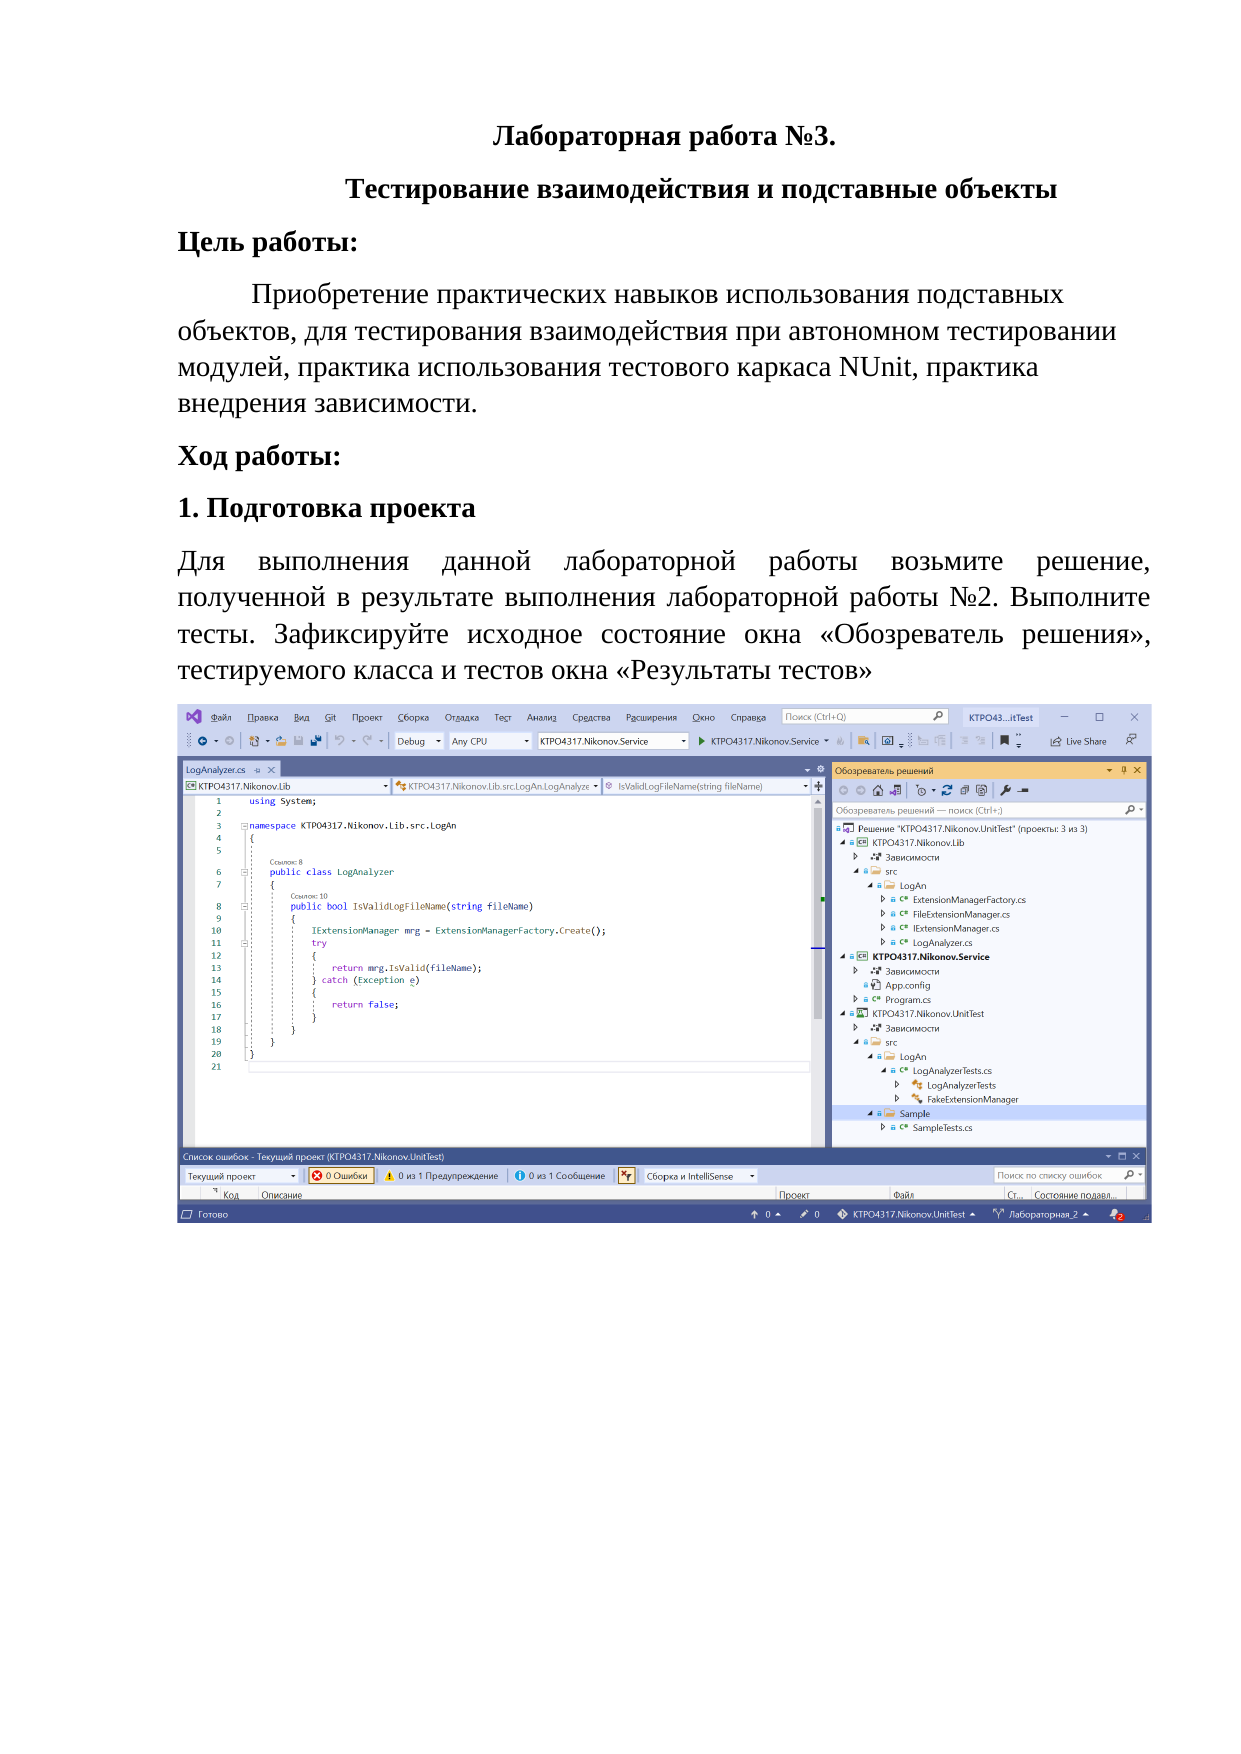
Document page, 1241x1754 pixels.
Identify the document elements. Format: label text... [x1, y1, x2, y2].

text Ход работы: [177, 438, 1152, 471]
text 1. Подготовка проекта [177, 491, 1152, 524]
text Цель работы: [177, 224, 1152, 257]
text Для выполнения данной лабораторной работы возьмите решение, полученной в результате выполнения лабораторной работы №2. Выполните тесты. Зафиксируйте исходное состояние окна «Обозреватель решения», тестируемого класса и тестов окна «Результаты тестов» [177, 543, 1152, 685]
picture [177, 704, 1152, 1223]
text Тестирование взаимодействия и подставные объекты [177, 171, 1152, 204]
text Приобретение практических навыков использования подставных объектов, для тестирования взаимодействия при автономном тестировании модулей, практика использования тестового каркаса NUnit, практика внедрения зависимости. [177, 277, 1152, 418]
text Лабораторная работа №3. [177, 118, 1152, 152]
